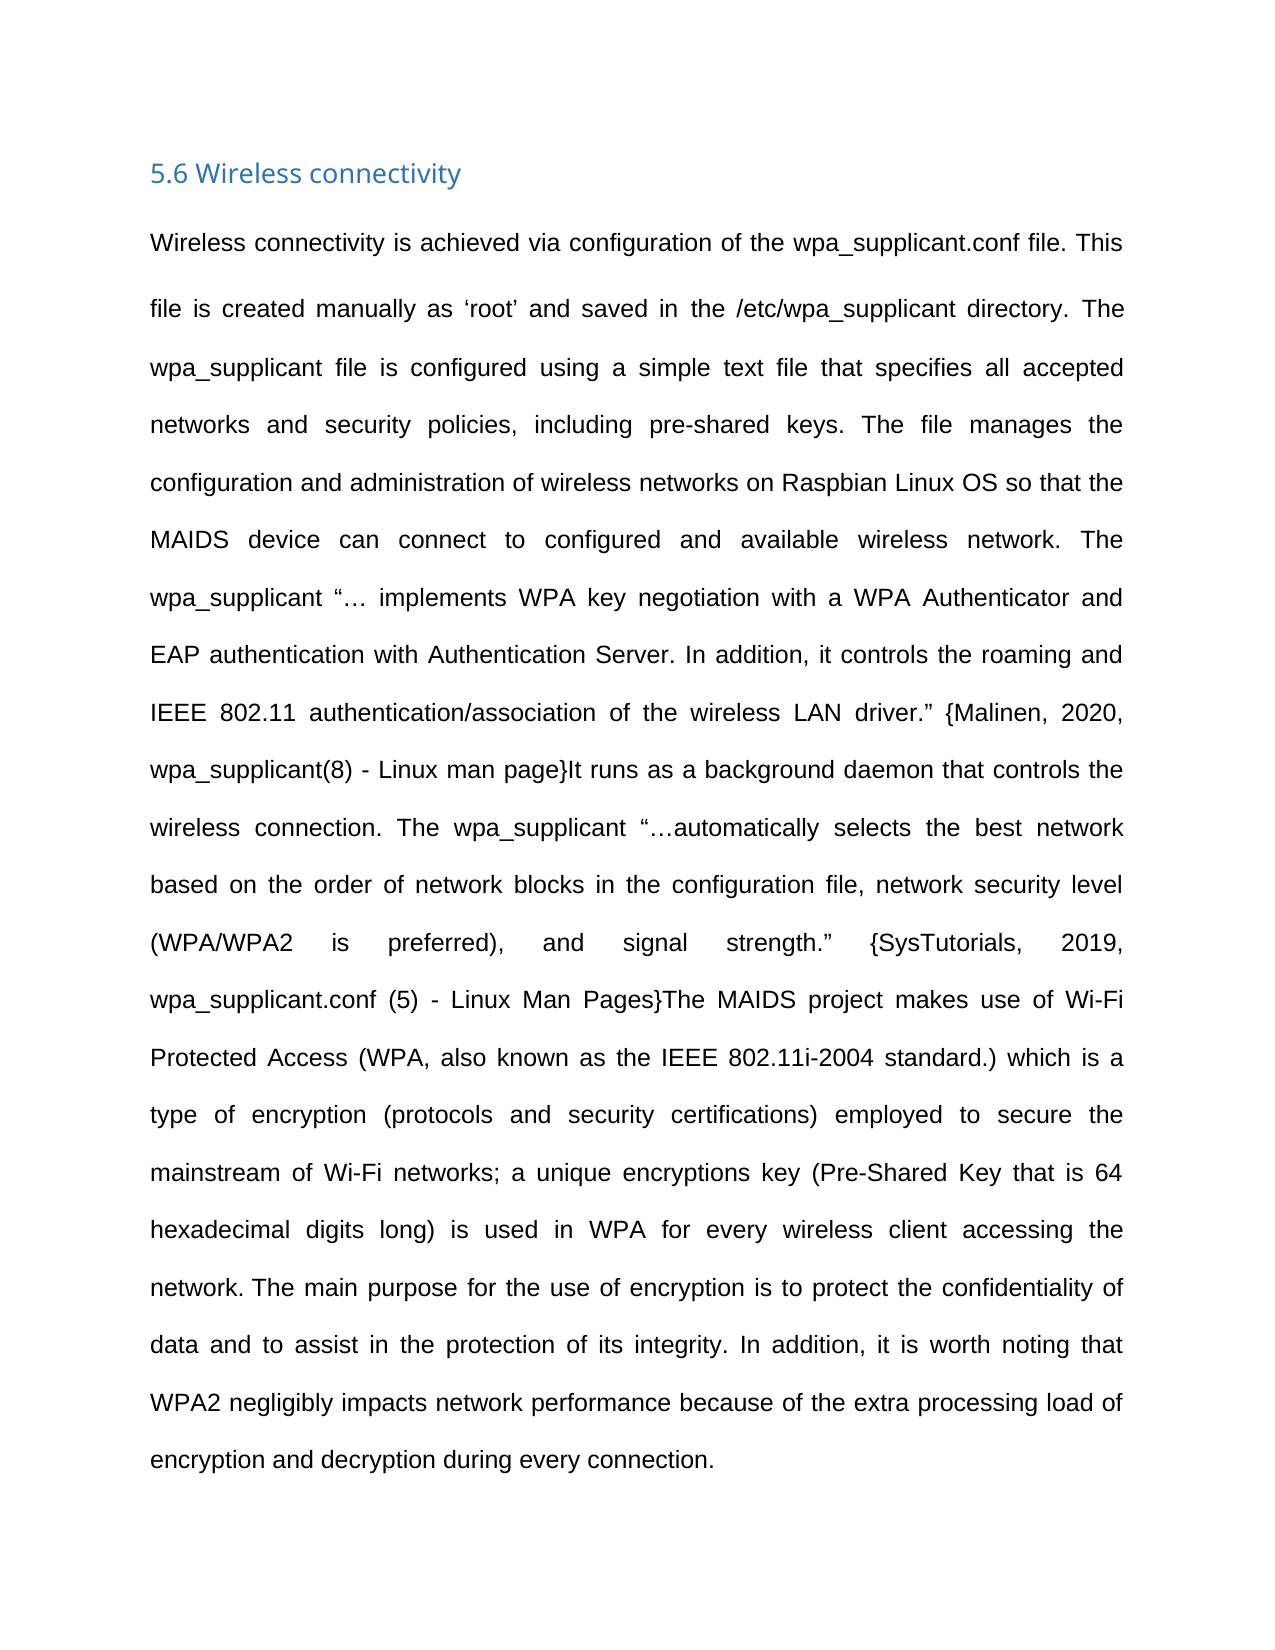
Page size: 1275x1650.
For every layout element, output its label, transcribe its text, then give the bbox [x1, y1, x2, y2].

text Wireless connectivity is achieved via configuration of the wpa_supplicant.conf file. This file is created manually as ‘root’ and saved in the /etc/wpa_supplicant directory. The wpa_supplicant file is configured using a simple text file that specifies all accepted networks and security policies, including pre-shared keys. The file manages the configuration and administration of wireless networks on Raspbian Linux OS so that the MAIDS device can connect to configured and available wireless network. The wpa_supplicant “… implements WPA key negotiation with a WPA Authenticator and EAP authentication with Authentication Server. In addition, it controls the roaming and IEEE 802.11 authentication/association of the wireless LAN driver.” {Malinen, 2020, wpa_supplicant(8) - Linux man page}It runs as a background daemon that controls the wireless connection. The wpa_supplicant “…automatically selects the best network based on the order of network blocks in the configuration file, network security level (WPA/WPA2 is preferred), and signal strength.” {SysTutorials, 2019, wpa_supplicant.conf (5) - Linux Man Pages}The MAIDS project makes use of Wi-Fi Protected Access (WPA, also known as the IEEE 802.11i-2004 standard.) which is a type of encryption (protocols and security certifications) employed to secure the mainstream of Wi-Fi networks; a unique encryptions key (Pre-Shared Key that is 64 hexadecimal digits long) is used in WPA for every wireless client accessing the network. The main purpose for the use of encryption is to protect the confidentiality of data and to assist in the protection of its integrity. In addition, it is worth noting that WPA2 negligibly impacts network performance because of the extra processing load of encryption and decryption during every connection. [150, 228, 1125, 1474]
subtitle 5.6 Wireless connectivity [150, 154, 1125, 191]
